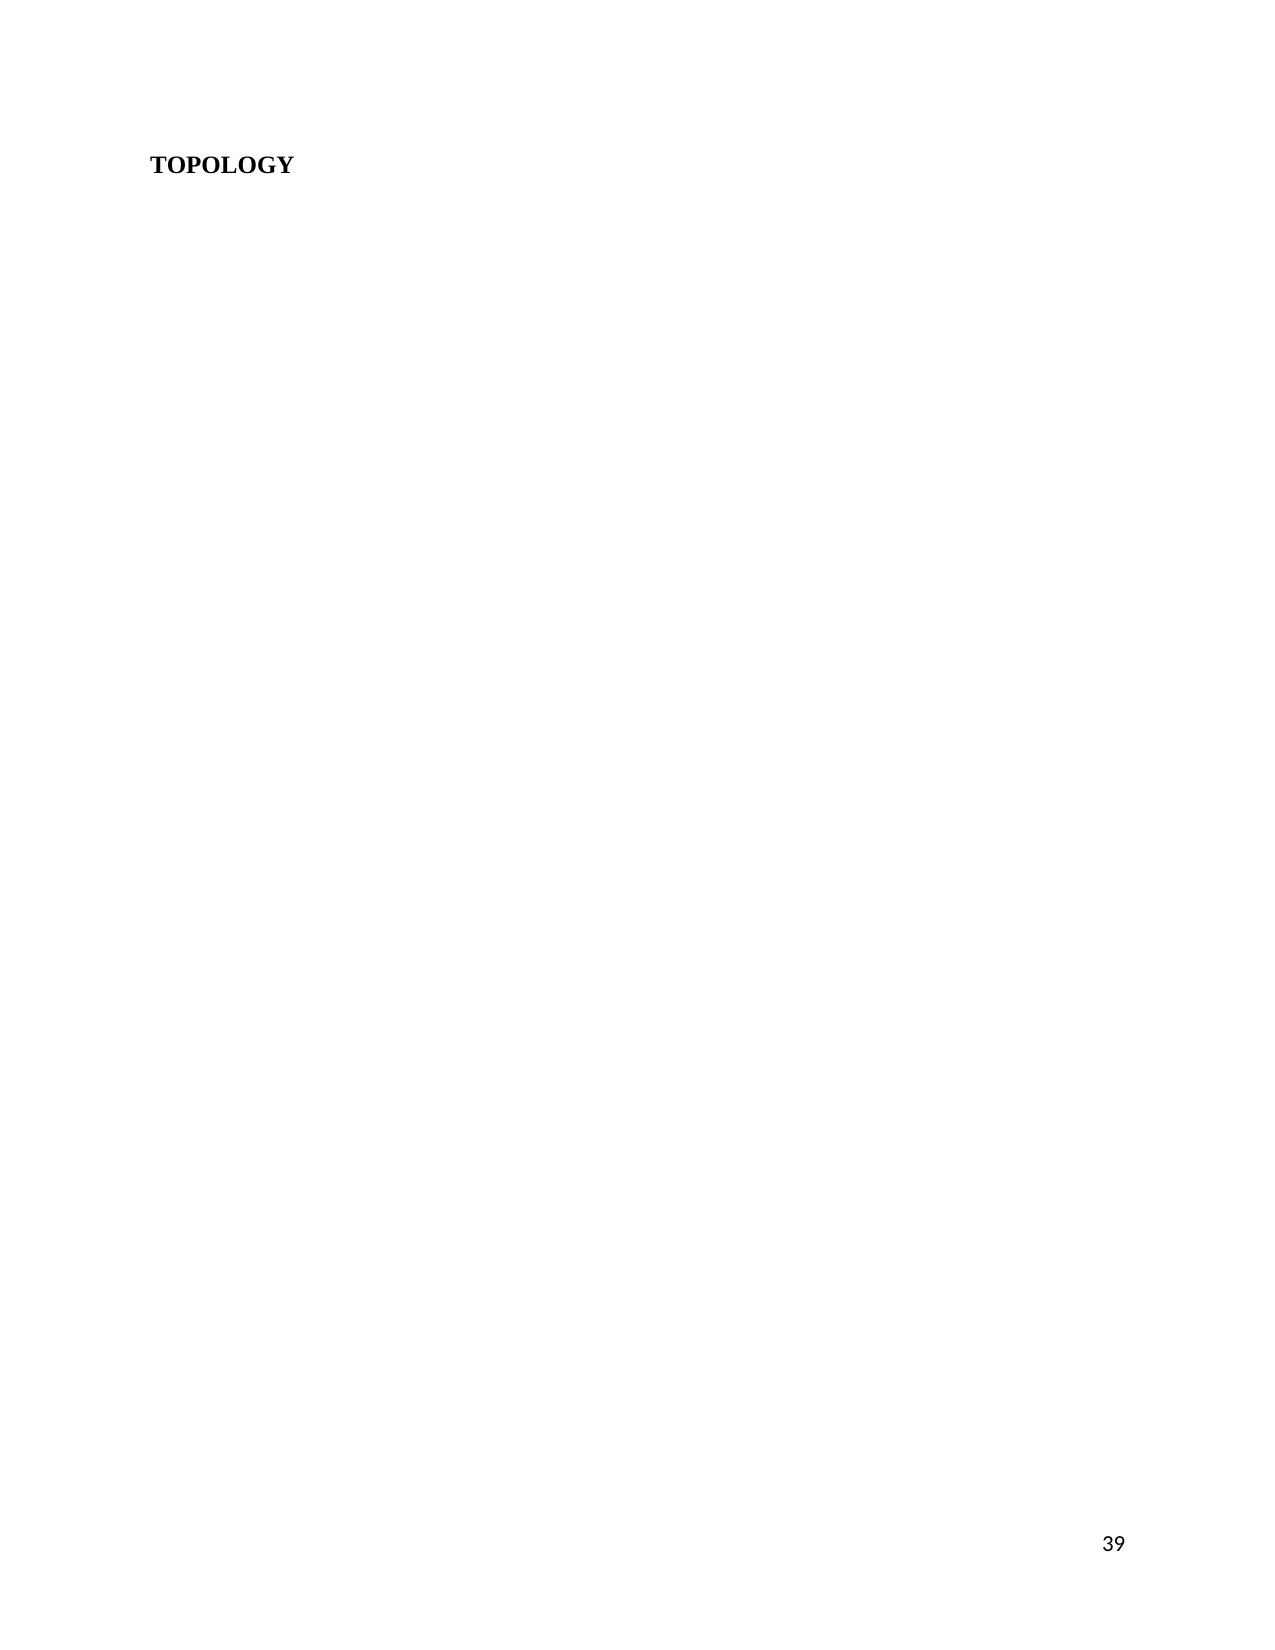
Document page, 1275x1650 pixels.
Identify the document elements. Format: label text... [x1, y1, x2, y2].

text TOPOLOGY [150, 150, 1125, 179]
